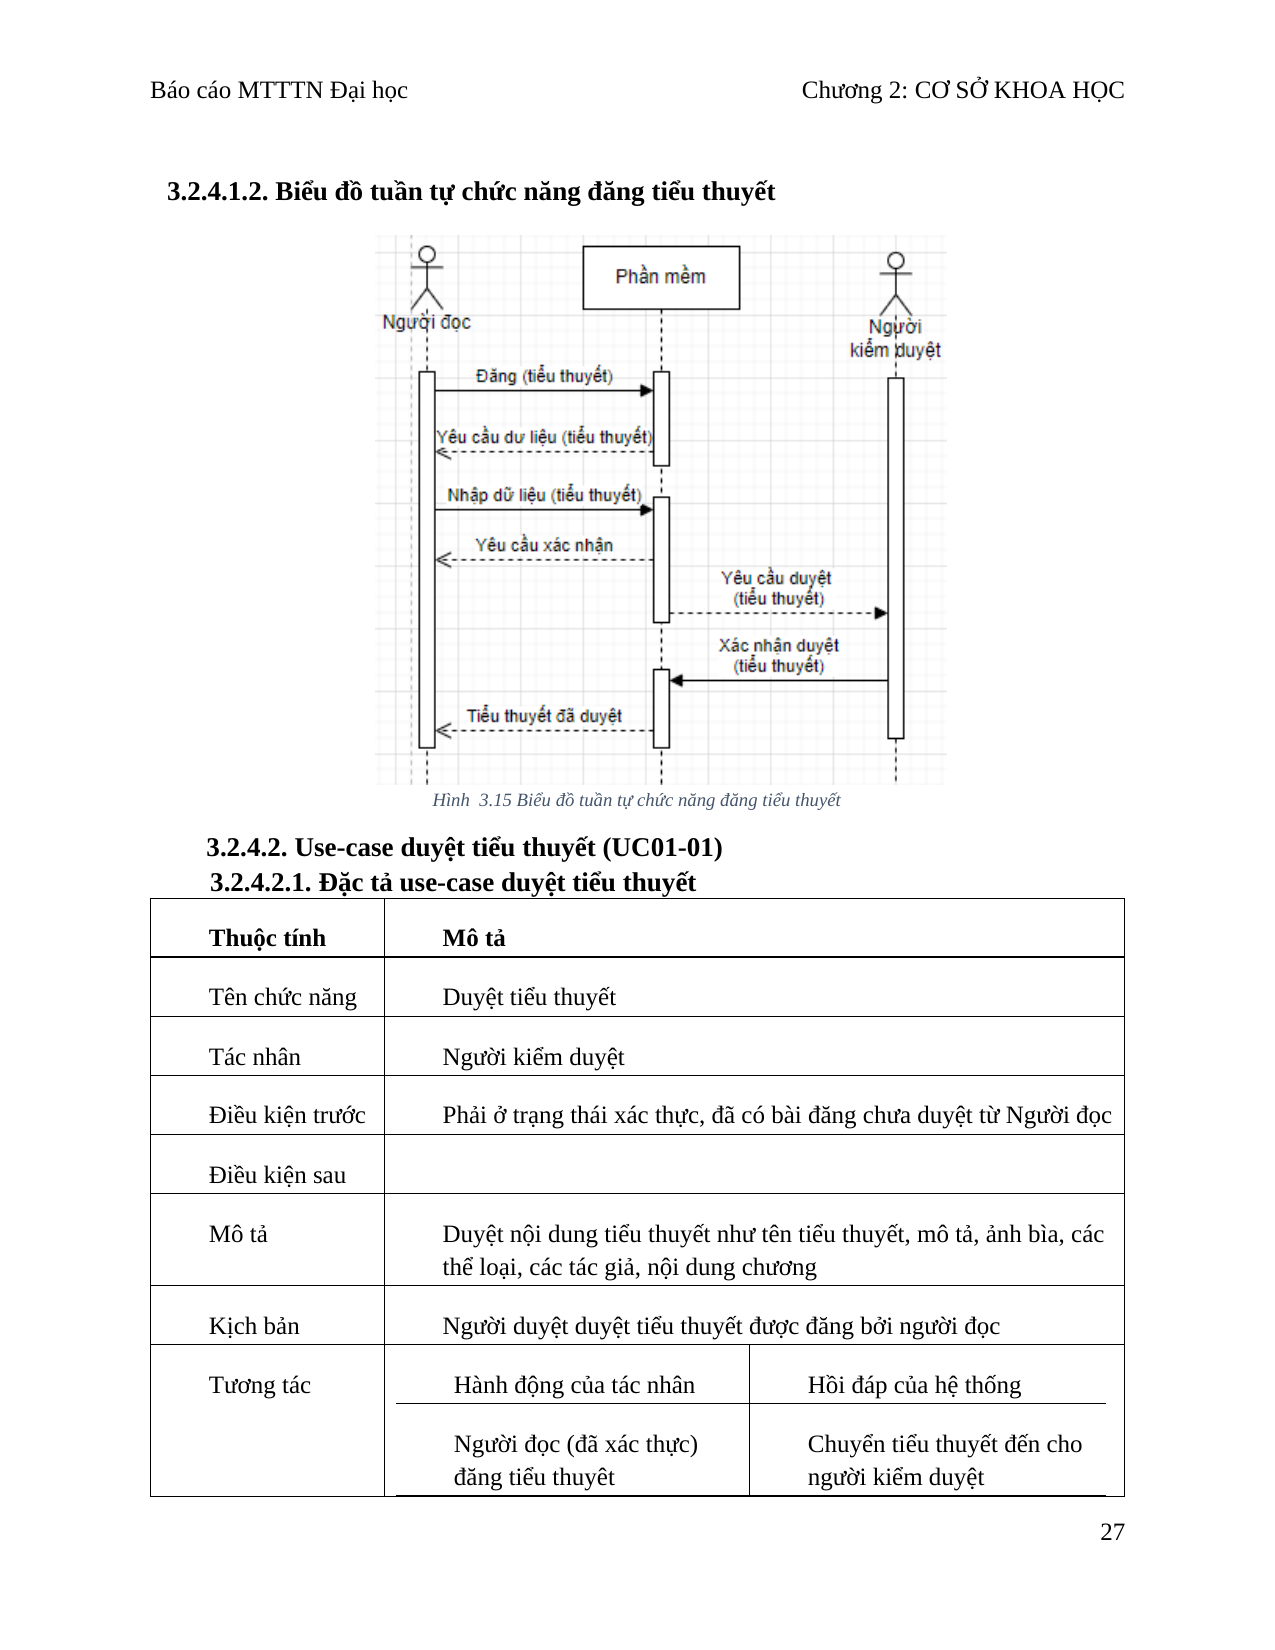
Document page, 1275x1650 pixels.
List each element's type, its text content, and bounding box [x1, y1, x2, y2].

table_cell Tên chức năng [151, 958, 384, 1016]
table_cell [385, 1135, 1124, 1193]
subtitle Biểu đồ tuần tự chức năng đăng tiểu thuyết [167, 175, 1125, 206]
table_cell Điều kiện sau [151, 1135, 384, 1193]
table_cell [385, 1345, 749, 1496]
table_cell Người kiểm duyệt [385, 1017, 1124, 1074]
table_cell Tương tác [151, 1345, 384, 1496]
table_cell Người duyệt duyệt tiểu thuyết được đăng bởi người đọc [385, 1286, 1124, 1344]
table_header Mô tả [385, 899, 1124, 956]
table_cell Duyệt tiểu thuyết [385, 958, 1124, 1016]
table_cell [750, 1345, 1124, 1496]
table_cell Phải ở trạng thái xác thực, đã có bài đăng chưa duyệt từ Người đọc [385, 1076, 1124, 1134]
table_cell Kịch bản [151, 1286, 384, 1344]
table_cell Mô tả [151, 1194, 384, 1285]
subtitle Use-case duyệt tiểu thuyết (UC01-01) [206, 831, 1125, 862]
subtitle Đặc tả use-case duyệt tiểu thuyết [210, 866, 1125, 897]
picture [375, 235, 947, 785]
table_cell Điều kiện trước [151, 1076, 384, 1134]
table_cell Duyệt nội dung tiểu thuyết như tên tiểu thuyết, mô tả, ảnh bìa, các thể loại, các tác giả, nội dung chương [385, 1194, 1124, 1285]
table_header Thuộc tính [151, 899, 384, 956]
table_cell Tác nhân [151, 1017, 384, 1074]
